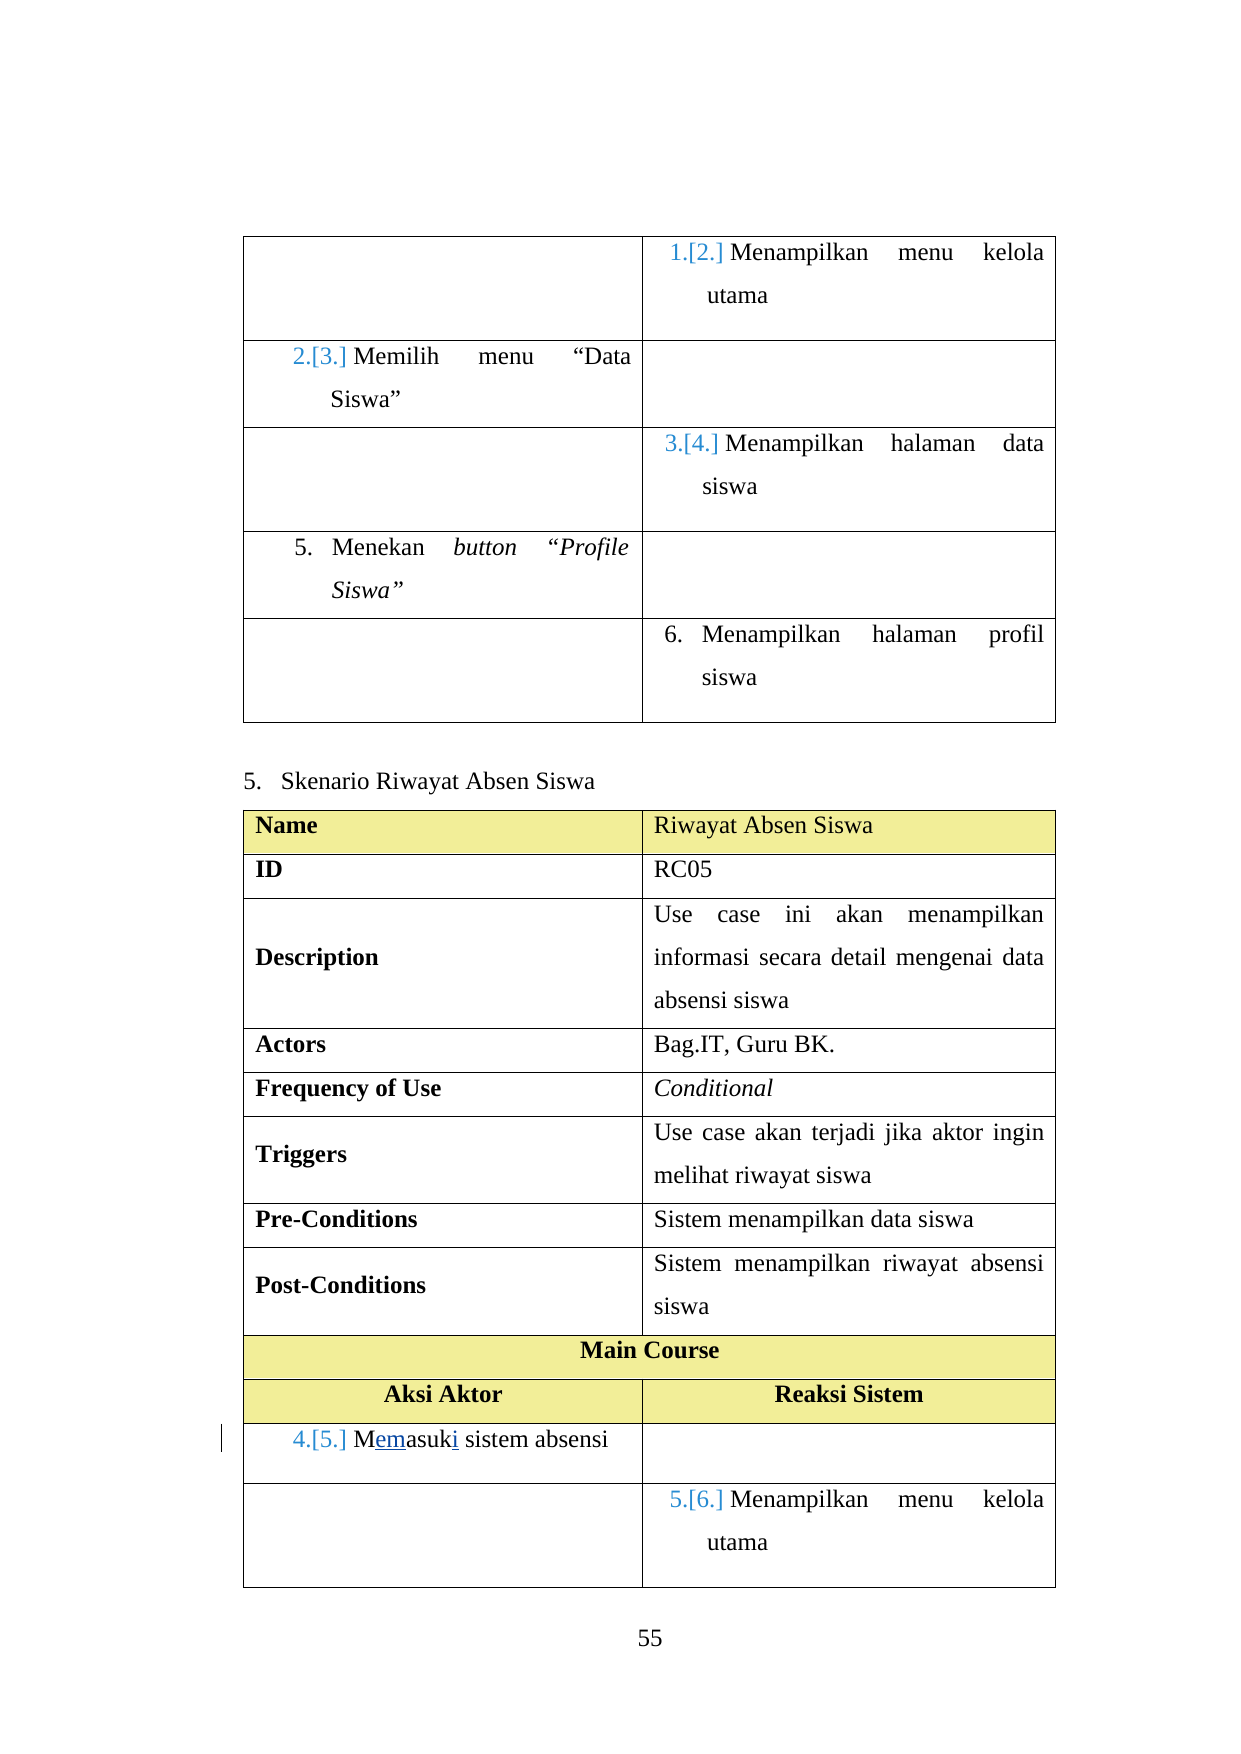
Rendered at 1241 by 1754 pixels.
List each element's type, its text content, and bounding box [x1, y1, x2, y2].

table_cell Post-Conditions [244, 1248, 642, 1334]
table_cell Description [244, 899, 642, 1028]
table_cell Aksi Aktor [244, 1380, 642, 1423]
table_cell Main Course [244, 1336, 1055, 1378]
table_cell Sistem menampilkan riwayat absensi siswa [643, 1248, 1055, 1334]
table_cell Triggers [244, 1117, 642, 1203]
table_cell Menampilkan menu kelola utama [643, 237, 1055, 340]
table_cell [244, 619, 642, 722]
table_cell ID [244, 855, 642, 898]
table_cell Actors [244, 1029, 642, 1072]
table_cell [643, 341, 1055, 427]
table_cell [244, 237, 642, 340]
table_header Name [244, 811, 642, 853]
table_cell [643, 1424, 1055, 1483]
table_cell Bag.IT, Guru BK. [643, 1029, 1055, 1072]
table_cell Frequency of Use [244, 1073, 642, 1116]
table_cell Menampilkan halaman profil siswa [643, 619, 1055, 722]
table_cell Use case akan terjadi jika aktor ingin melihat riwayat siswa [643, 1117, 1055, 1203]
table_cell [643, 532, 1055, 618]
table_cell [244, 428, 642, 531]
table_cell Use case ini akan menampilkan informasi secara detail mengenai data absensi siswa [643, 899, 1055, 1028]
table_cell Sistem menampilkan data siswa [643, 1204, 1055, 1247]
table_cell Masuk sistem absensi [244, 1424, 642, 1483]
table_cell Pre-Conditions [244, 1204, 642, 1247]
list Skenario Riwayat Absen Siswa [243, 766, 1063, 795]
table_cell Menampilkan halaman data siswa [643, 428, 1055, 531]
table_cell Menampilkan menu kelola utama [643, 1484, 1055, 1587]
table_cell Conditional [643, 1073, 1055, 1116]
table_cell Menekan button “Profile Siswa” [244, 532, 642, 618]
table_cell RC05 [643, 855, 1055, 898]
table_cell [244, 1484, 642, 1587]
table_cell Reaksi Sistem [643, 1380, 1055, 1423]
table_cell Memilih menu “Data Siswa” [244, 341, 642, 427]
table_header Riwayat Absen Siswa [643, 811, 1055, 853]
